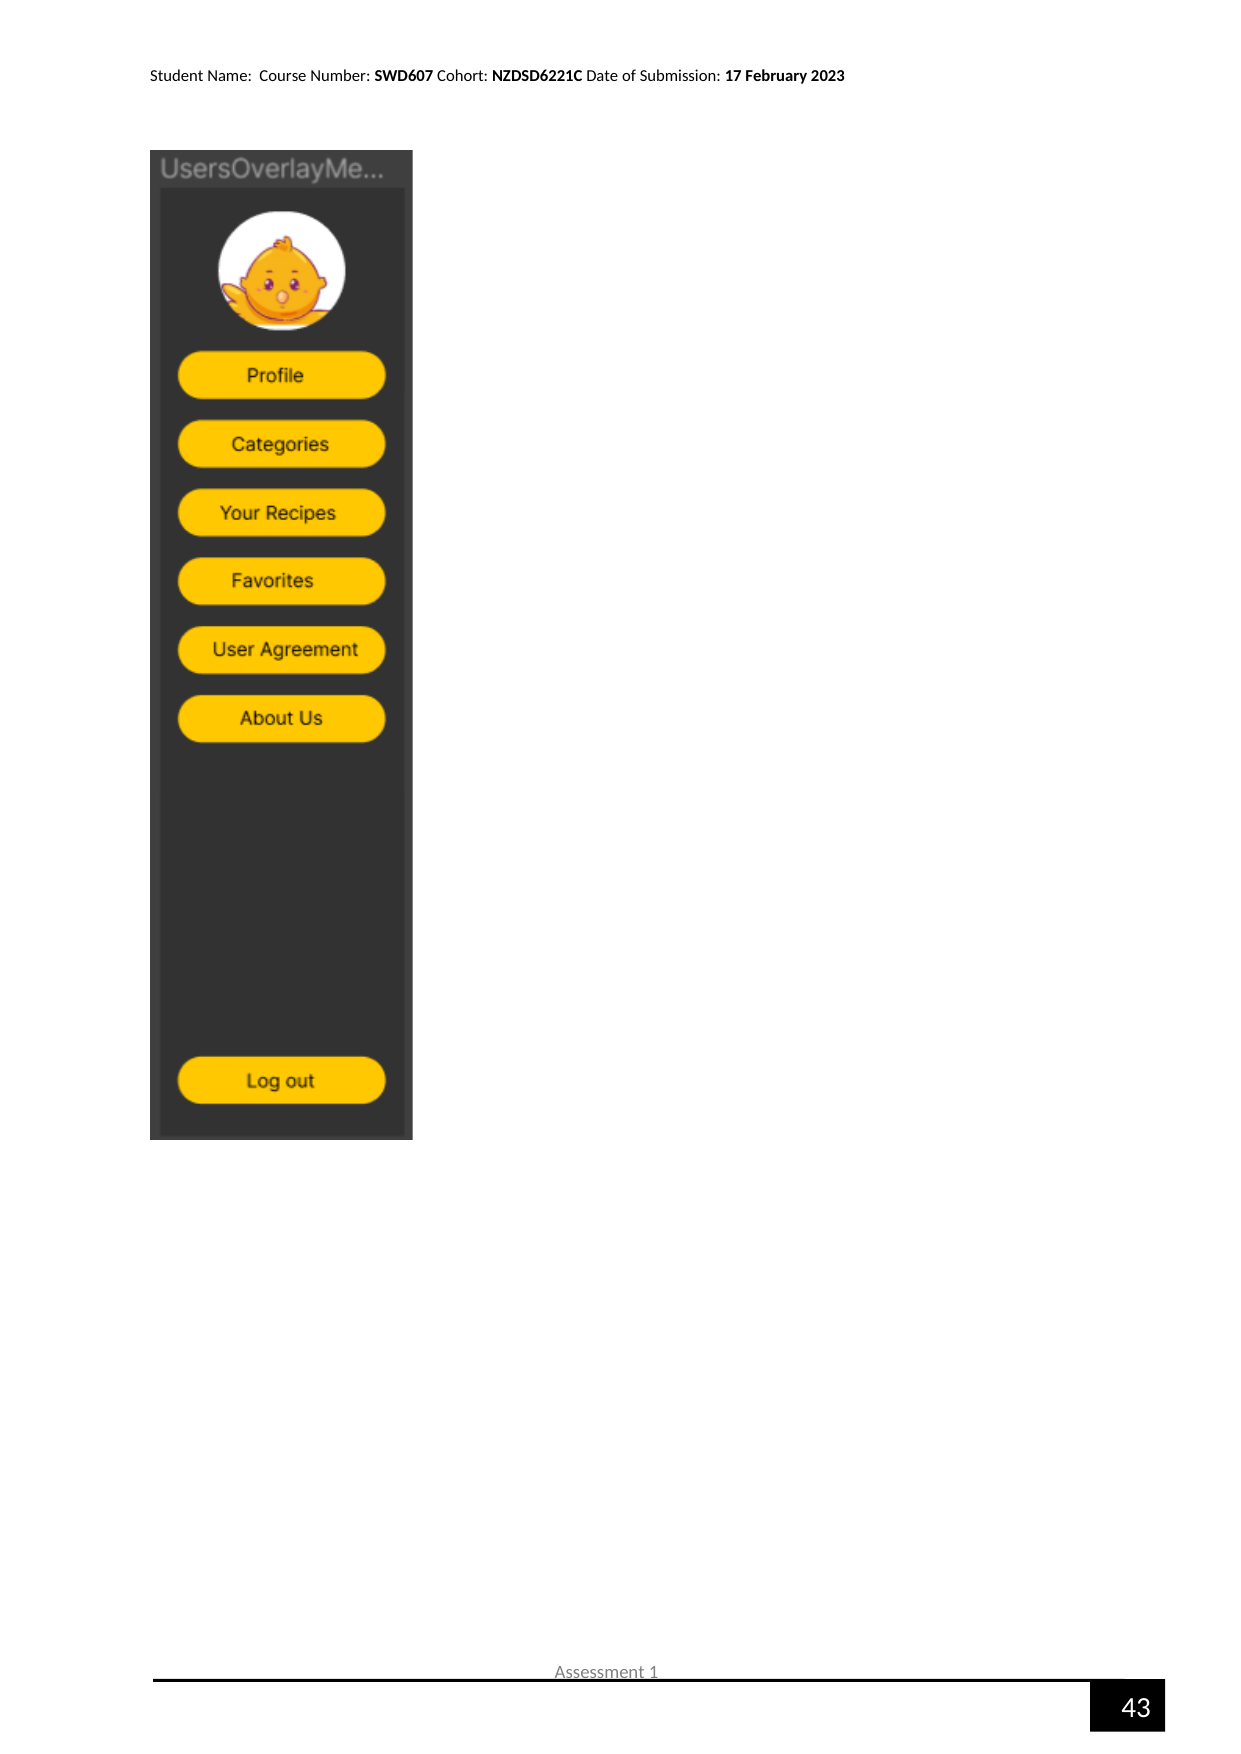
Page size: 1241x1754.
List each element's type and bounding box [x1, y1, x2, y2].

picture [150, 150, 413, 1140]
